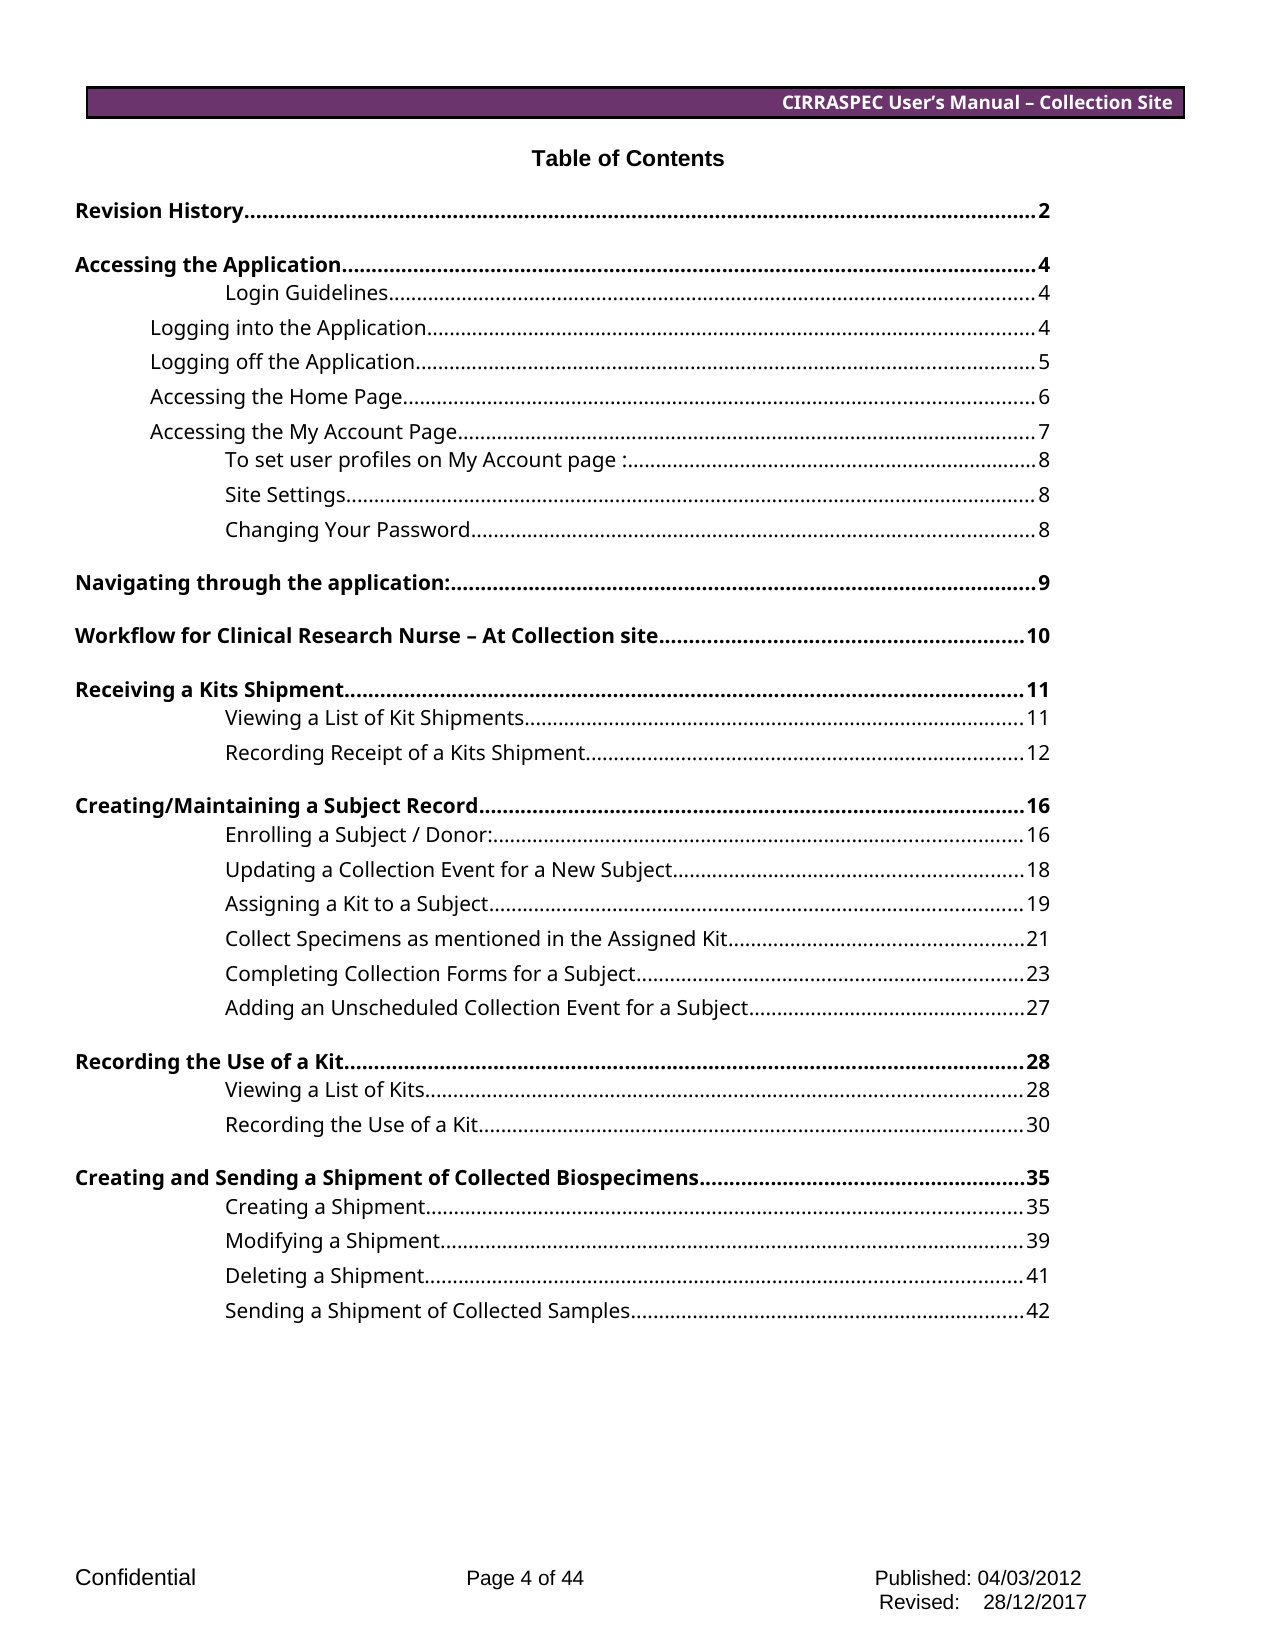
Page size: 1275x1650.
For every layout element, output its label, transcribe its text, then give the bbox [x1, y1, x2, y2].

text Table of Contents [75, 145, 1181, 171]
text Logging into the Application 4 [150, 313, 1181, 341]
text Recording Receipt of a Kits Shipment 12 [225, 738, 1181, 767]
text Workflow for Clinical Research Nurse – At Collection site 10 [75, 622, 1181, 650]
text Receiving a Kits Shipment 11 [75, 675, 1181, 703]
text Site Settings 8 [225, 480, 1181, 508]
text Deleting a Shipment 41 [225, 1261, 1181, 1290]
text Revision History 2 [75, 196, 1181, 225]
text Logging off the Application 5 [150, 347, 1181, 376]
text Creating a Shipment 35 [225, 1192, 1181, 1220]
text Updating a Collection Event for a New Subject 18 [225, 855, 1181, 883]
text Accessing the Application 4 [75, 250, 1181, 278]
text Enrolling a Subject / Donor: 16 [225, 820, 1181, 848]
text Changing Your Password 8 [225, 515, 1181, 543]
text Accessing the Home Page 6 [150, 382, 1181, 411]
text Creating/Maintaining a Subject Record 16 [75, 792, 1181, 820]
text Login Guidelines 4 [225, 278, 1181, 307]
text Accessing the My Account Page 7 [150, 417, 1181, 445]
text To set user profiles on My Account page : 8 [225, 445, 1181, 474]
text Creating and Sending a Shipment of Collected Biospecimens 35 [75, 1163, 1181, 1192]
text Viewing a List of Kit Shipments 11 [225, 703, 1181, 732]
text Collect Specimens as mentioned in the Assigned Kit 21 [225, 924, 1181, 952]
text Navigating through the application: 9 [75, 568, 1181, 597]
text Modifying a Shipment 39 [225, 1227, 1181, 1255]
text Sending a Shipment of Collected Samples 42 [225, 1296, 1181, 1324]
text Adding an Unscheduled Collection Event for a Subject 27 [225, 993, 1181, 1022]
text Viewing a List of Kits 28 [225, 1075, 1181, 1104]
text Recording the Use of a Kit 30 [225, 1110, 1181, 1138]
text Assigning a Kit to a Subject 19 [225, 889, 1181, 918]
text Recording the Use of a Kit 28 [75, 1047, 1181, 1075]
text Completing Collection Forms for a Subject 23 [225, 959, 1181, 987]
